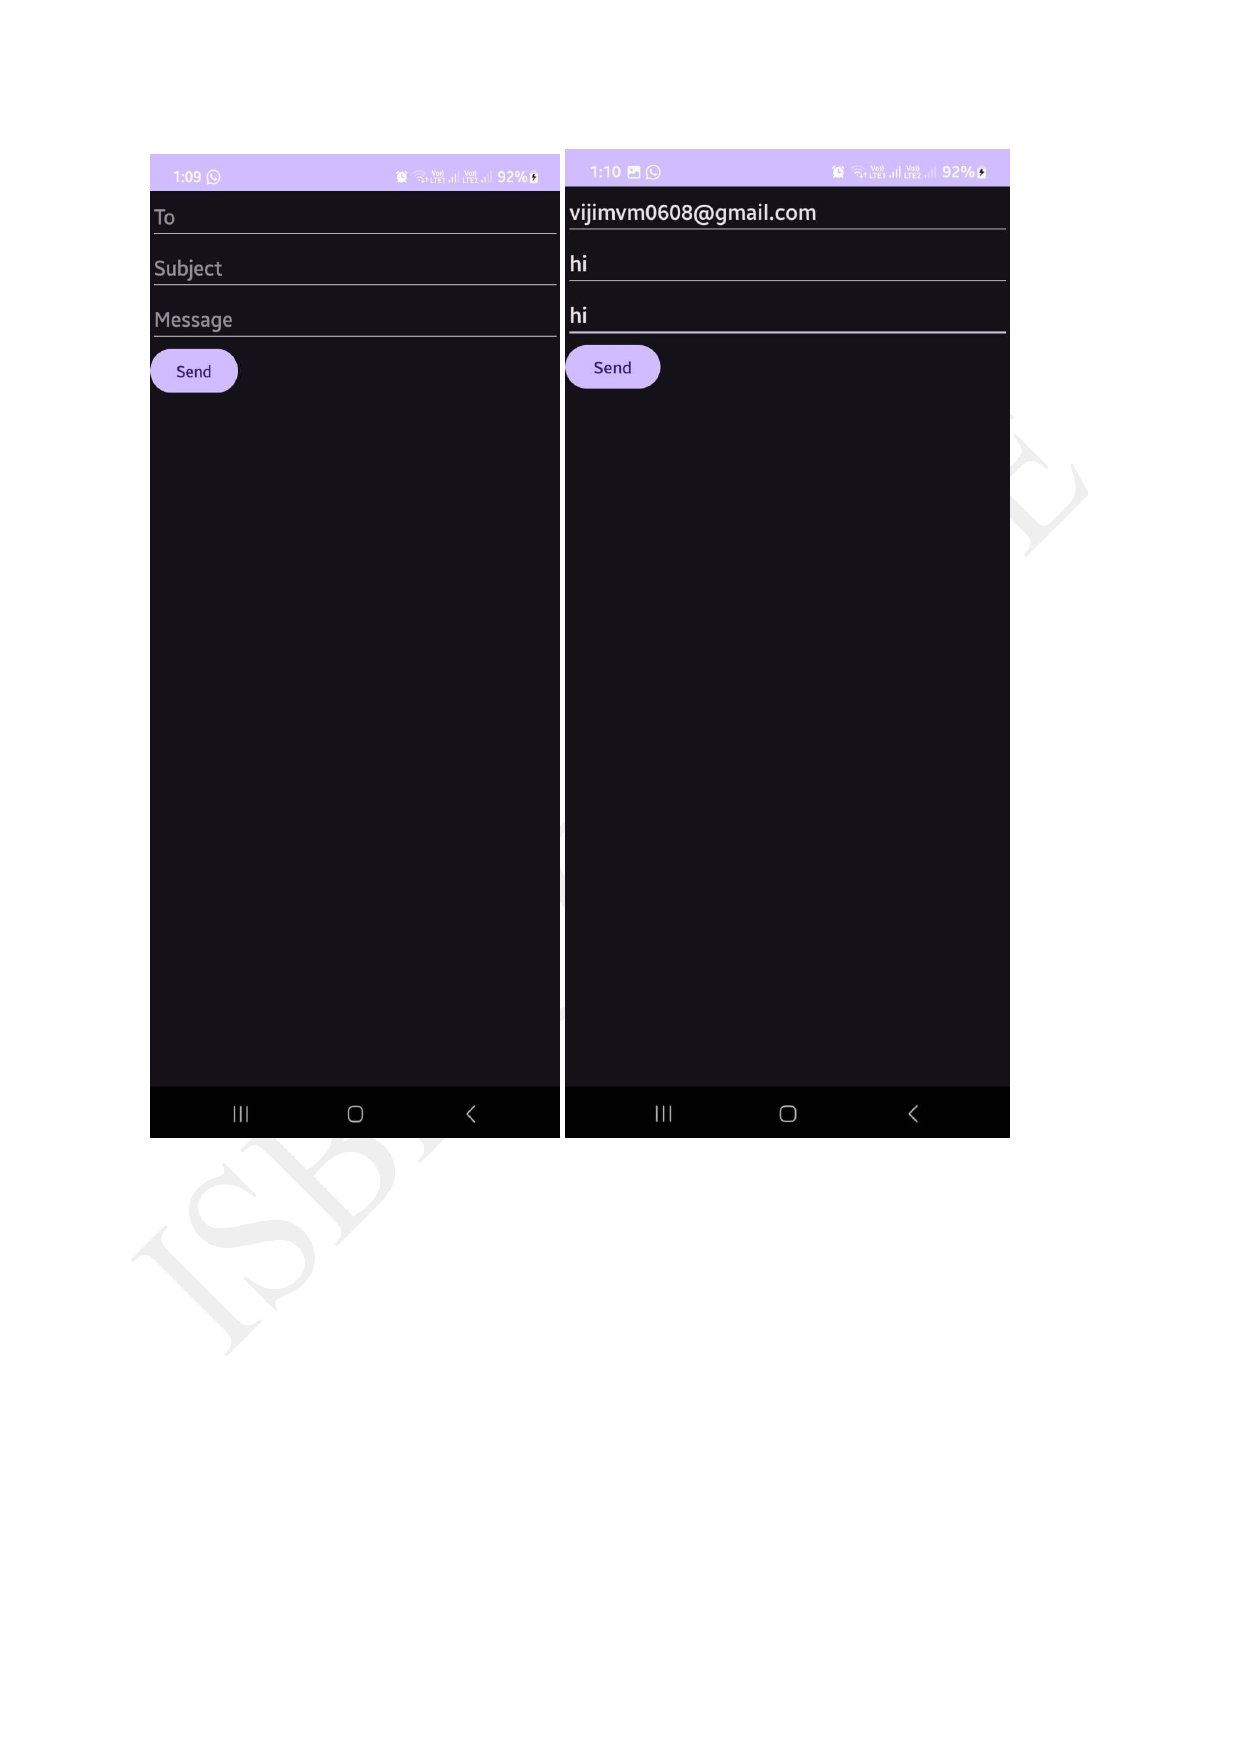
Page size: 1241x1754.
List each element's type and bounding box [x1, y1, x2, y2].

picture [130, 149, 1089, 1356]
